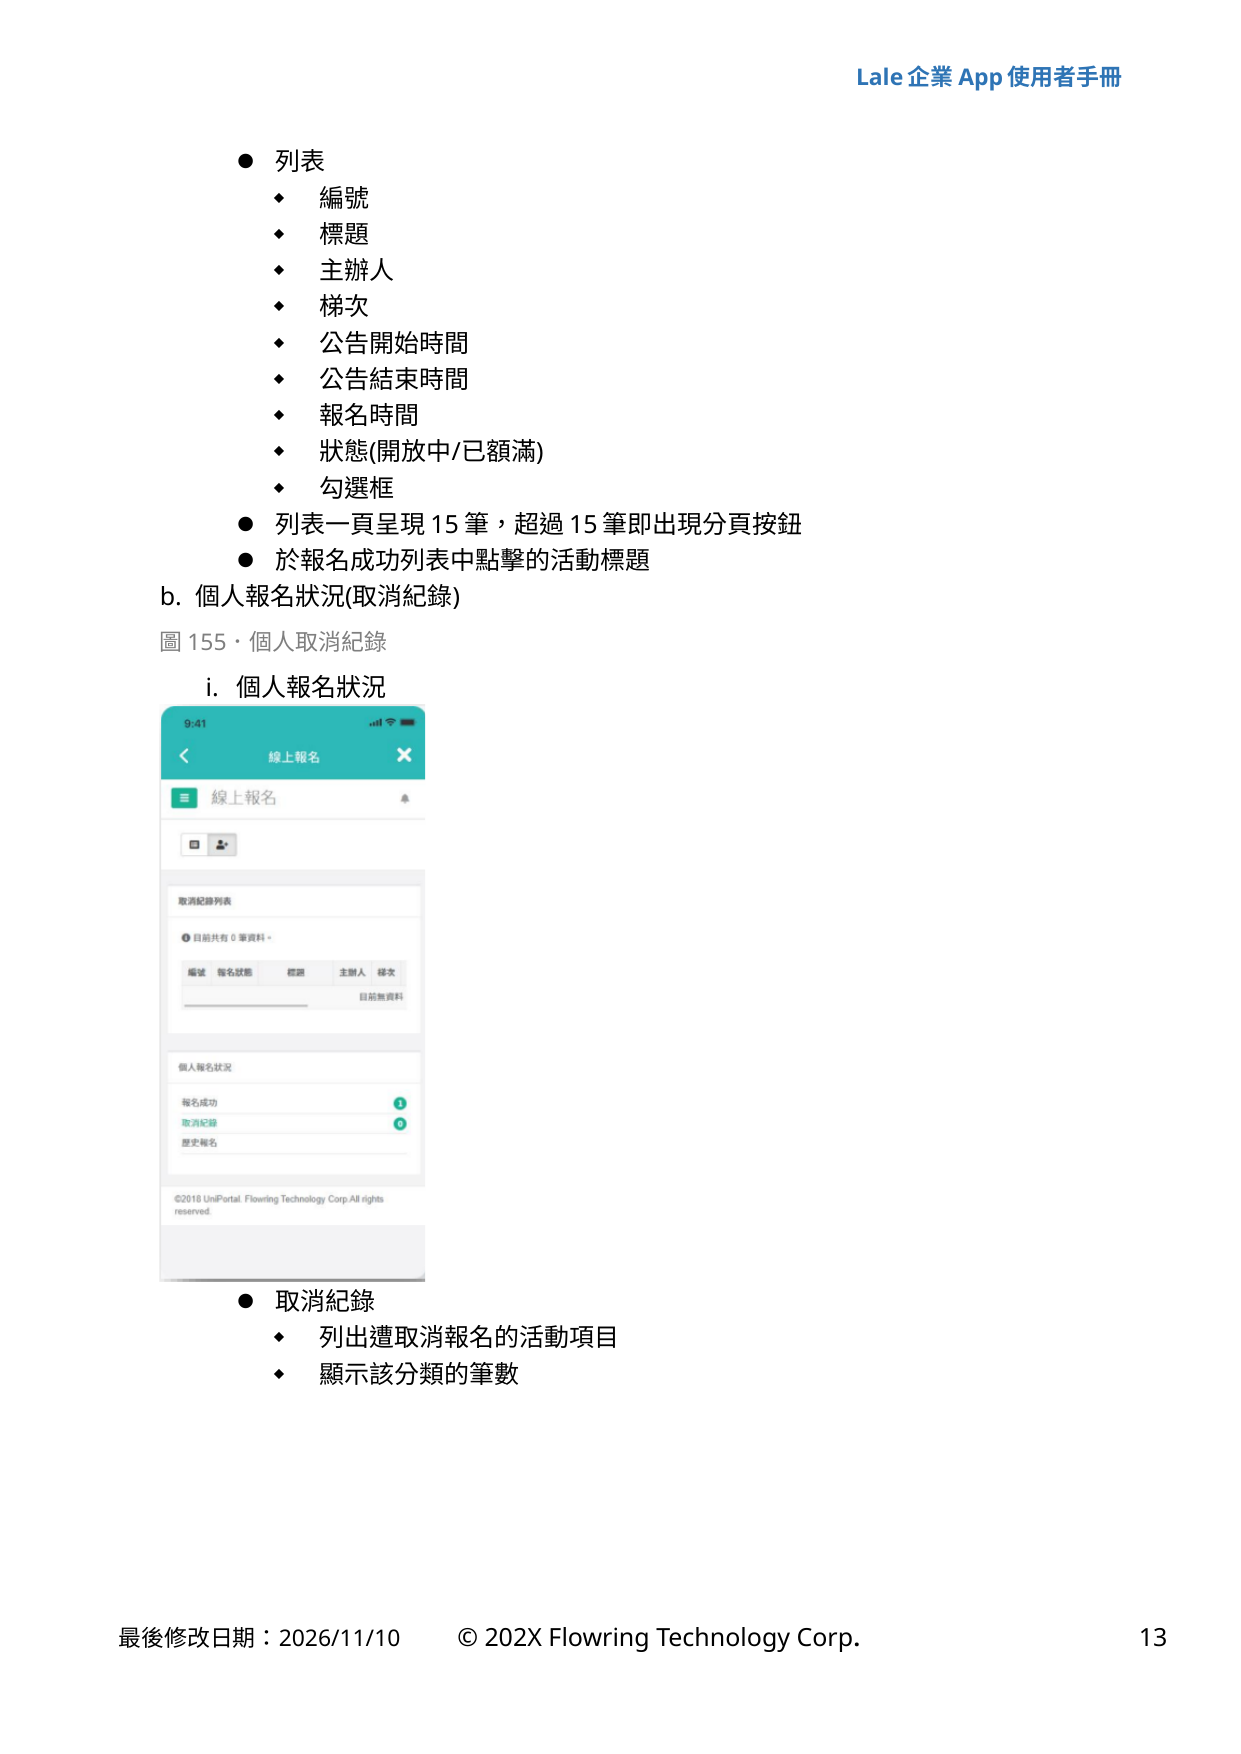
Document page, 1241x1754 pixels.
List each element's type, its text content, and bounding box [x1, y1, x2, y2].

list 列表一頁呈現15筆，超過15筆即出現分頁按鈕 [236, 504, 1122, 541]
list 取消紀錄 [236, 703, 1122, 1318]
list 個人報名狀況(取消紀錄) [159, 577, 1122, 613]
list 個人報名狀況 [218, 667, 1122, 703]
list 公告結束時間 [272, 359, 1122, 396]
list 編號 [272, 178, 1122, 214]
list 標題 [272, 214, 1122, 251]
list 公告開始時間 [272, 323, 1122, 359]
list 梯次 [272, 287, 1122, 323]
picture [159, 704, 426, 1282]
list 於報名成功列表中點擊的活動標題 [236, 541, 1122, 577]
list 勾選框 [272, 468, 1122, 504]
text 圖155．個人取消紀錄 [118, 623, 1122, 657]
list 報名時間 [272, 396, 1122, 432]
list 顯示該分類的筆數 [272, 1354, 1122, 1390]
list 列表 [236, 142, 1122, 178]
list 列出遭取消報名的活動項目 [272, 1318, 1122, 1354]
list 主辦人 [272, 251, 1122, 287]
list 狀態(開放中/已額滿) [272, 432, 1122, 468]
